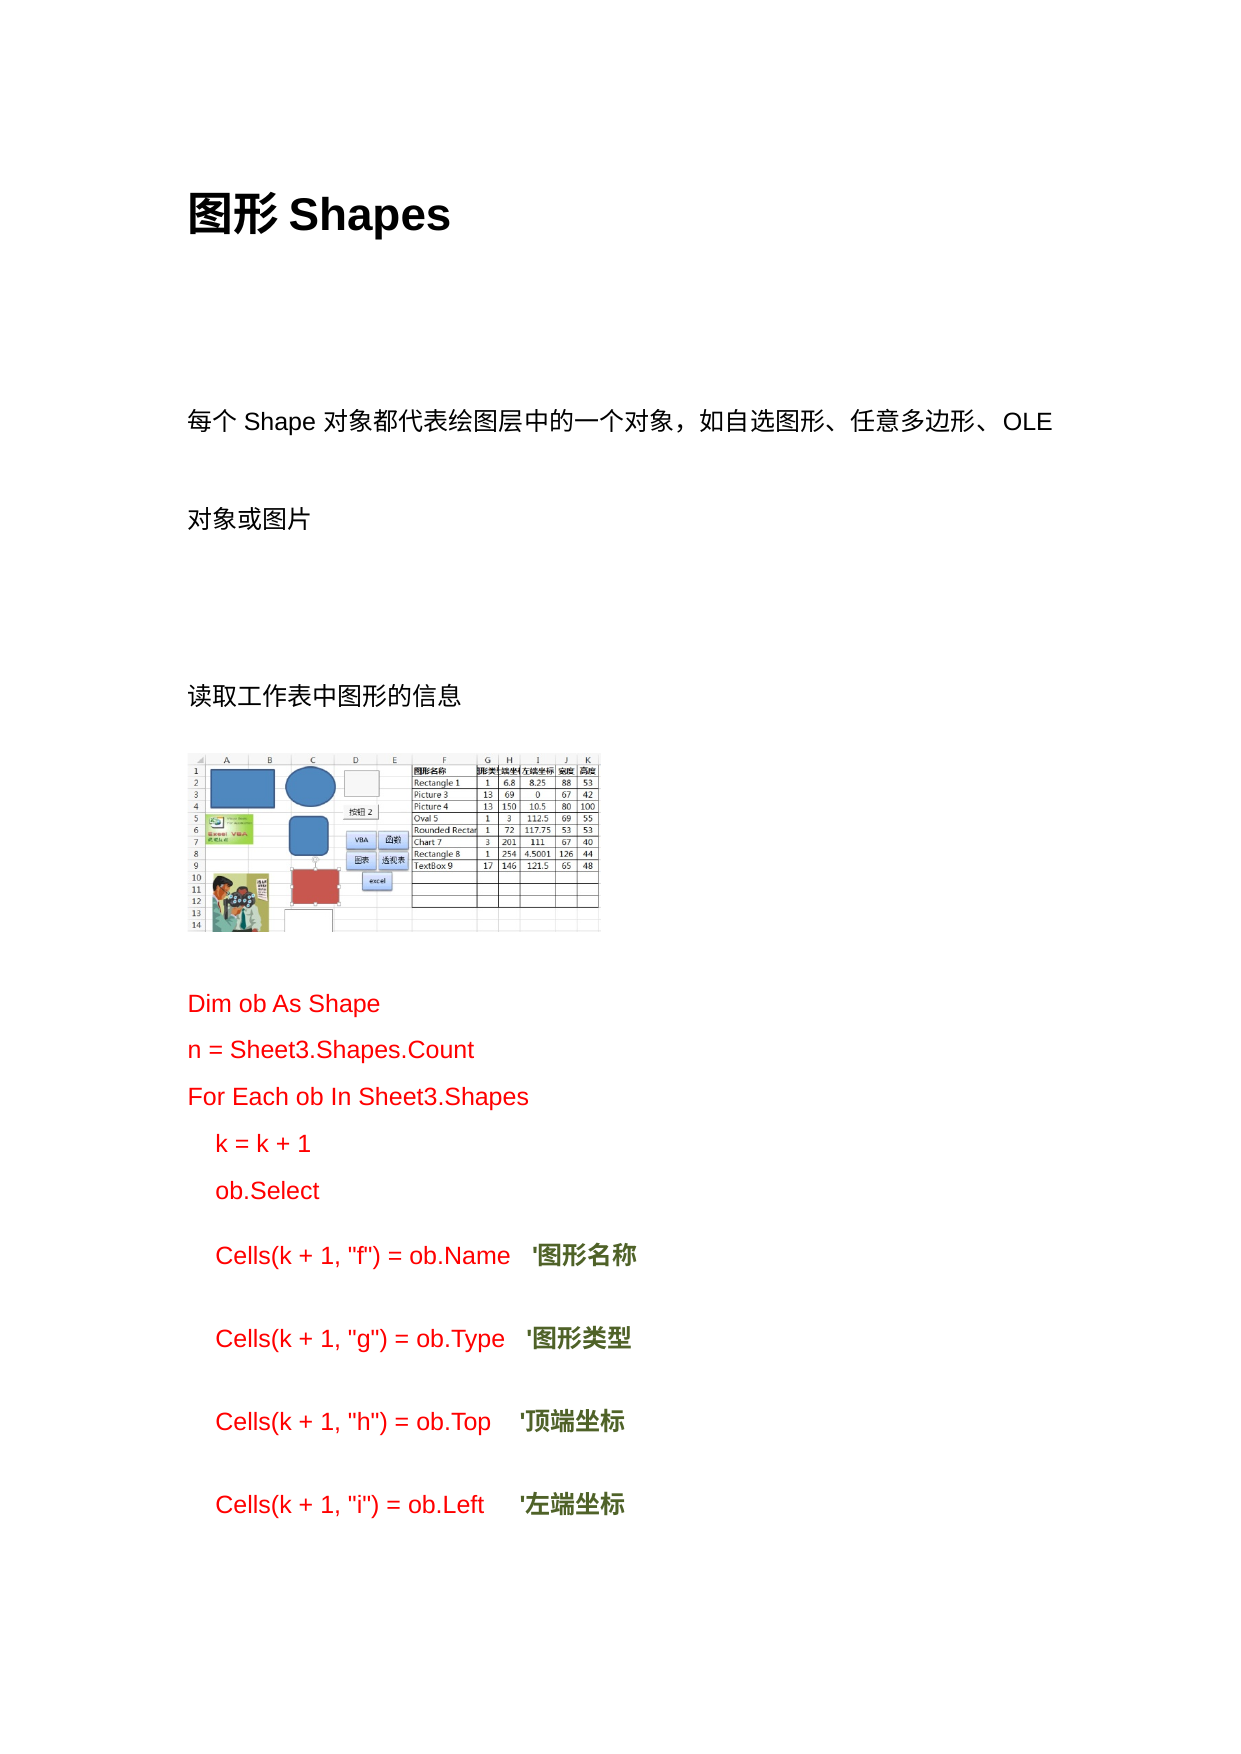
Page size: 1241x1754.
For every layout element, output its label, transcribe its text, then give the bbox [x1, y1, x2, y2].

text Cells(k + 1, "g") = ob.Type '图形类型 [187, 1304, 1053, 1369]
picture [187, 753, 601, 932]
text n = Sheet3.Shapes.Count [187, 1034, 1053, 1066]
text 读取工作表中图形的信息 [187, 662, 1053, 727]
text Cells(k + 1, "h") = ob.Top '顶端坐标 [187, 1387, 1053, 1452]
text Cells(k + 1, "i") = ob.Left '左端坐标 [187, 1471, 1053, 1536]
subtitle 图形Shapes [187, 162, 1053, 259]
text Cells(k + 1, "f") = ob.Name '图形名称 [187, 1221, 1053, 1286]
text 每个 Shape 对象都代表绘图层中的一个对象，如自选图形、任意多边形、OLE 对象或图片 [187, 387, 1053, 550]
text k = k + 1 [187, 1127, 1053, 1160]
text ob.Select [187, 1174, 1053, 1207]
text Dim ob As Shape [187, 987, 1053, 1019]
text For Each ob In Sheet3.Shapes [187, 1081, 1053, 1113]
